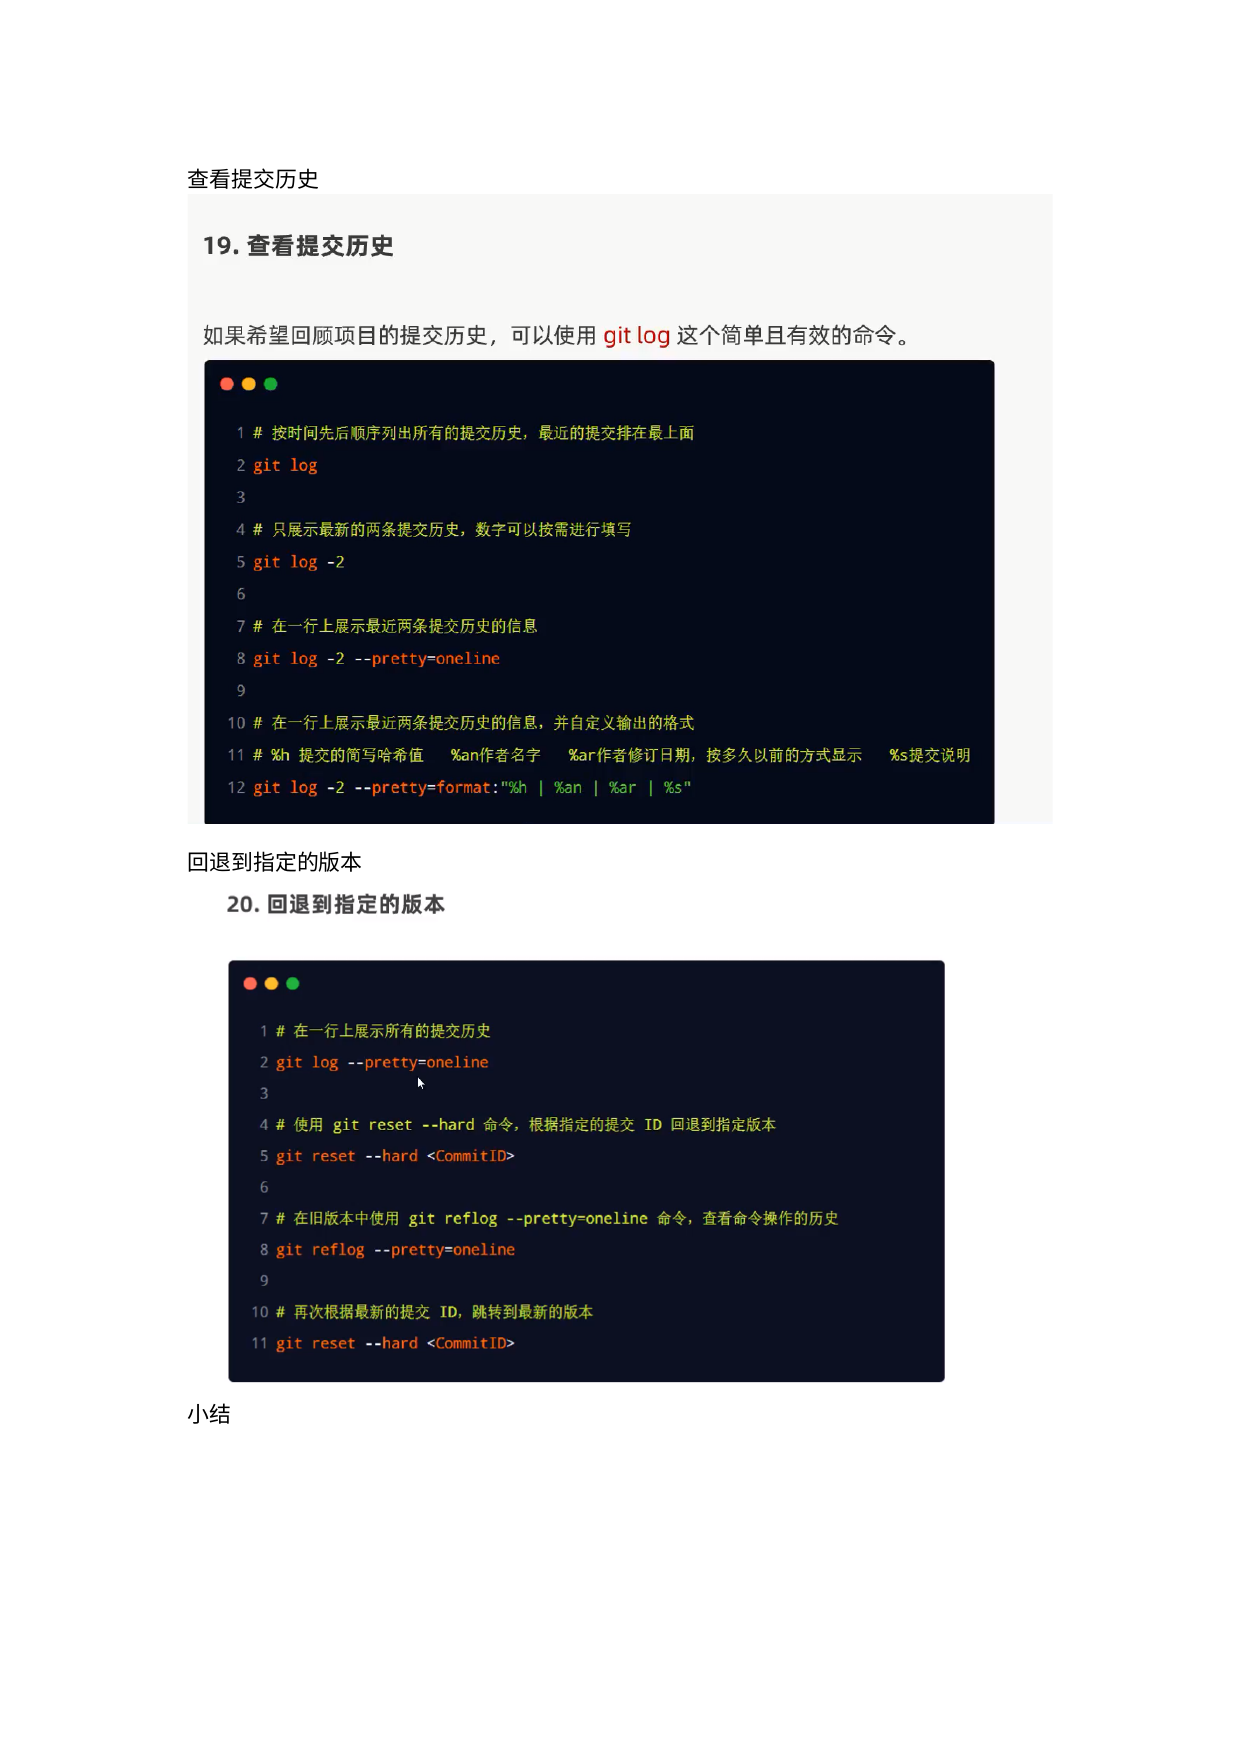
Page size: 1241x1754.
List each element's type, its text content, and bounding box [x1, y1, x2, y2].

text 小结 [187, 1397, 1053, 1429]
picture [187, 194, 1053, 824]
text 回退到指定的版本 [187, 844, 1053, 877]
picture [187, 877, 1053, 1383]
text 查看提交历史 [187, 162, 1053, 194]
